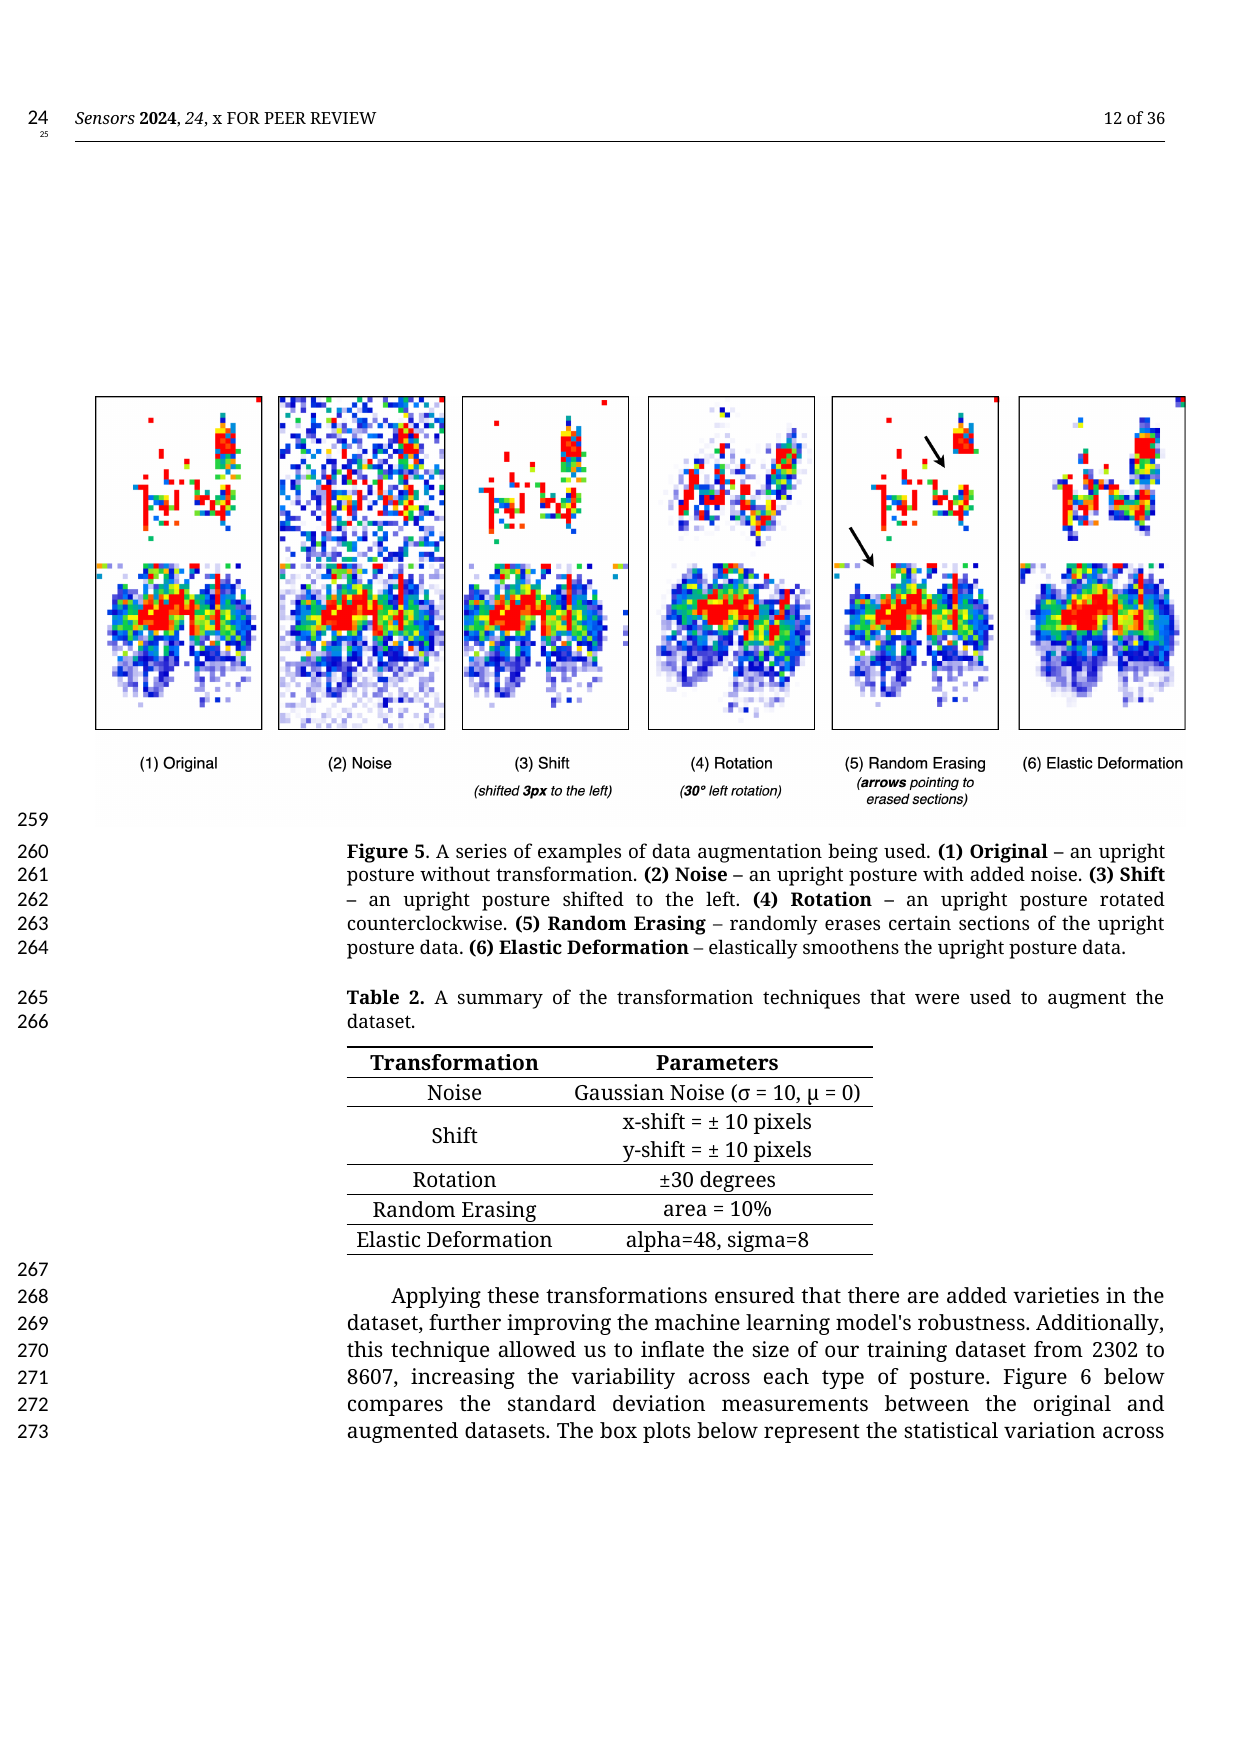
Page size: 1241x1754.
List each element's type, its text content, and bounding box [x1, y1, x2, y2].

table_cell Gaussian Noise (σ = 10, μ = 0) [562, 1078, 872, 1106]
table_cell Elastic Deformation [347, 1225, 562, 1254]
text Table 2. A summary of the transformation techniques that were used to augment the dataset. [347, 985, 1165, 1033]
table_cell alpha=48, sigma=8 [562, 1225, 872, 1254]
table_cell Random Erasing [347, 1195, 562, 1224]
table_cell x-shift = ± 10 pixels y-shift = ± 10 pixels [562, 1107, 872, 1164]
table_header Parameters [562, 1048, 872, 1077]
table_cell area = 10% [562, 1195, 872, 1224]
table_header Transformation [347, 1048, 562, 1077]
table_cell Noise [347, 1078, 562, 1106]
table_cell Shift [347, 1107, 562, 1164]
table_cell ±30 degrees [562, 1165, 872, 1193]
text Figure 5. A series of examples of data augmentation being used. (1) Original – an upright posture without transformation. (2) Noise – an upright posture with added noise. (3) Shift – an upright posture shifted to the left. (4) Rotation – an upright posture rotated counterclockwise. (5) Random Erasing – randomly erases certain sections of the upright posture data. (6) Elastic Deformation – elastically smoothens the upright posture data. [347, 839, 1165, 960]
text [347, 1282, 1165, 1445]
picture [95, 396, 1186, 827]
table_cell Rotation [347, 1165, 562, 1193]
